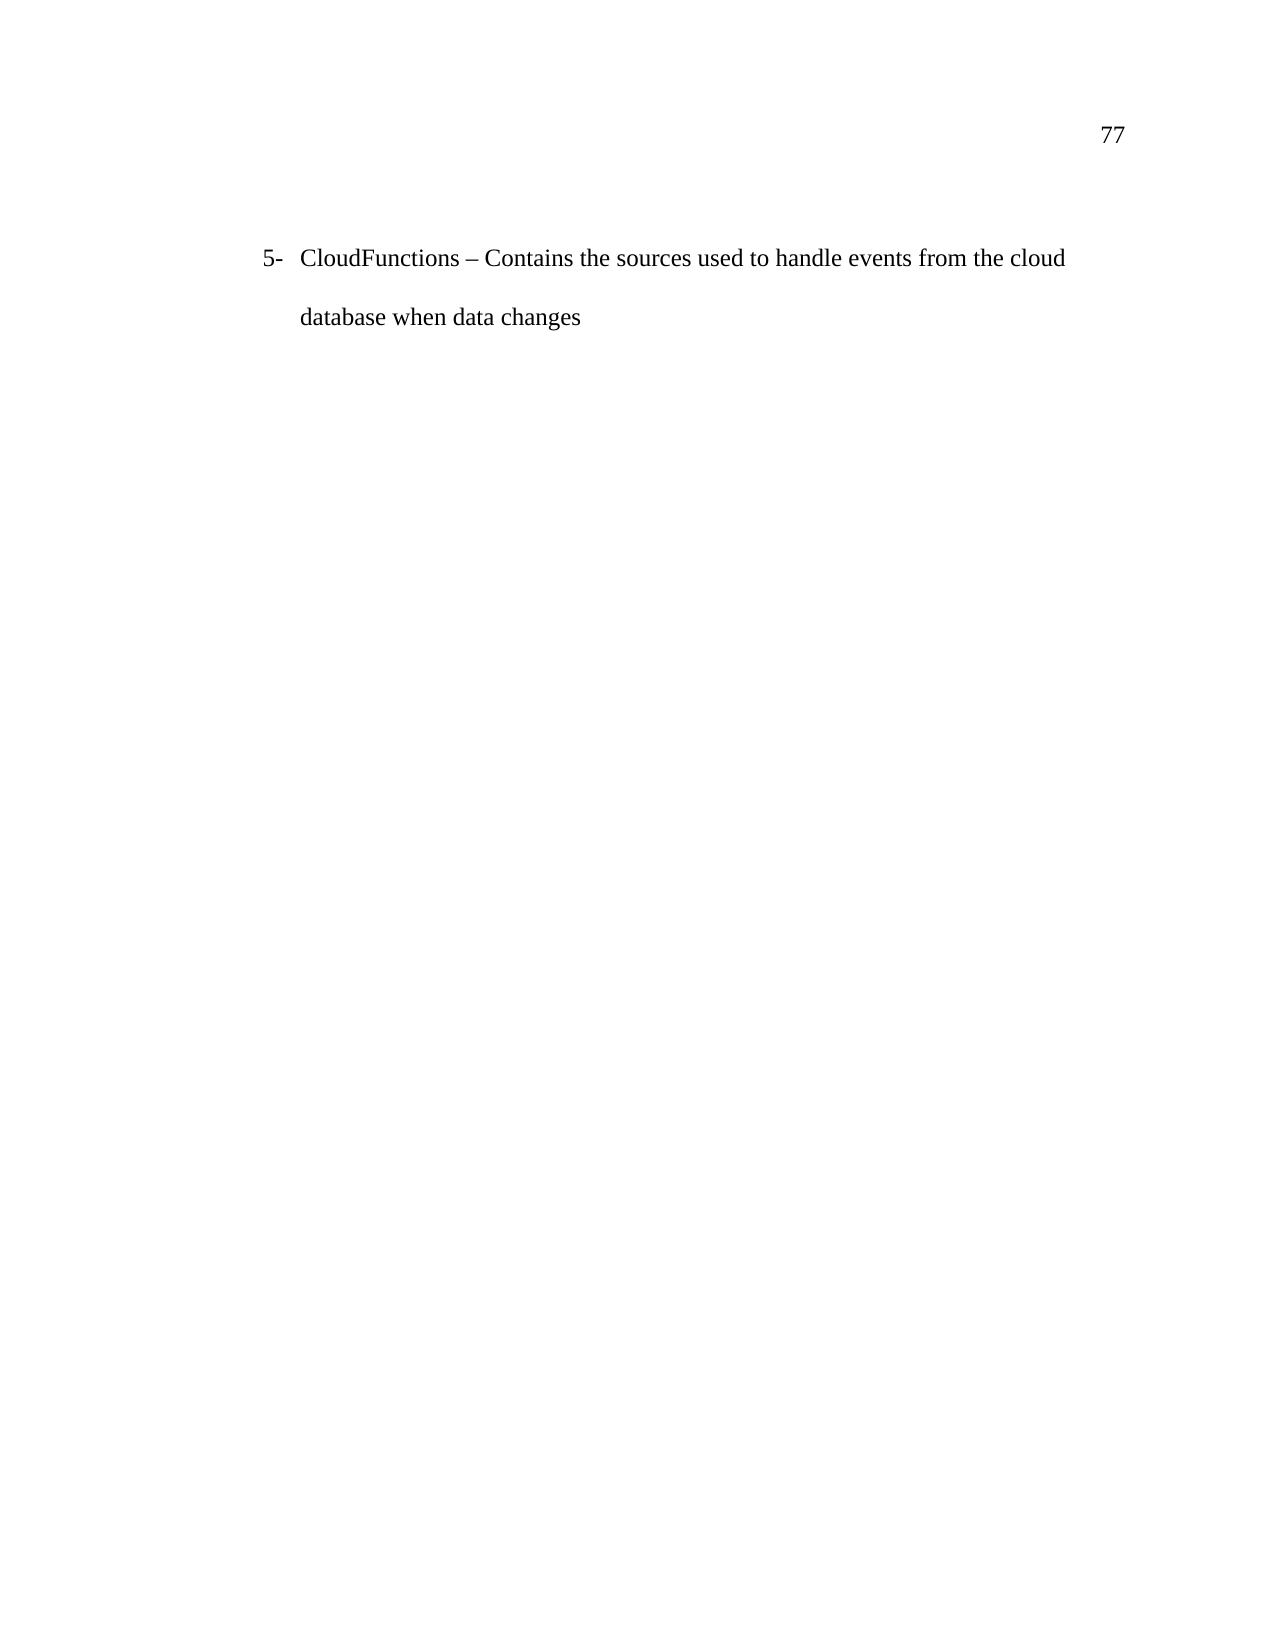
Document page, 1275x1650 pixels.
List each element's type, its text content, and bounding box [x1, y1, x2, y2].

list CloudFunctions – Contains the sources used to handle events from the cloud database when data changes [262, 220, 1125, 337]
